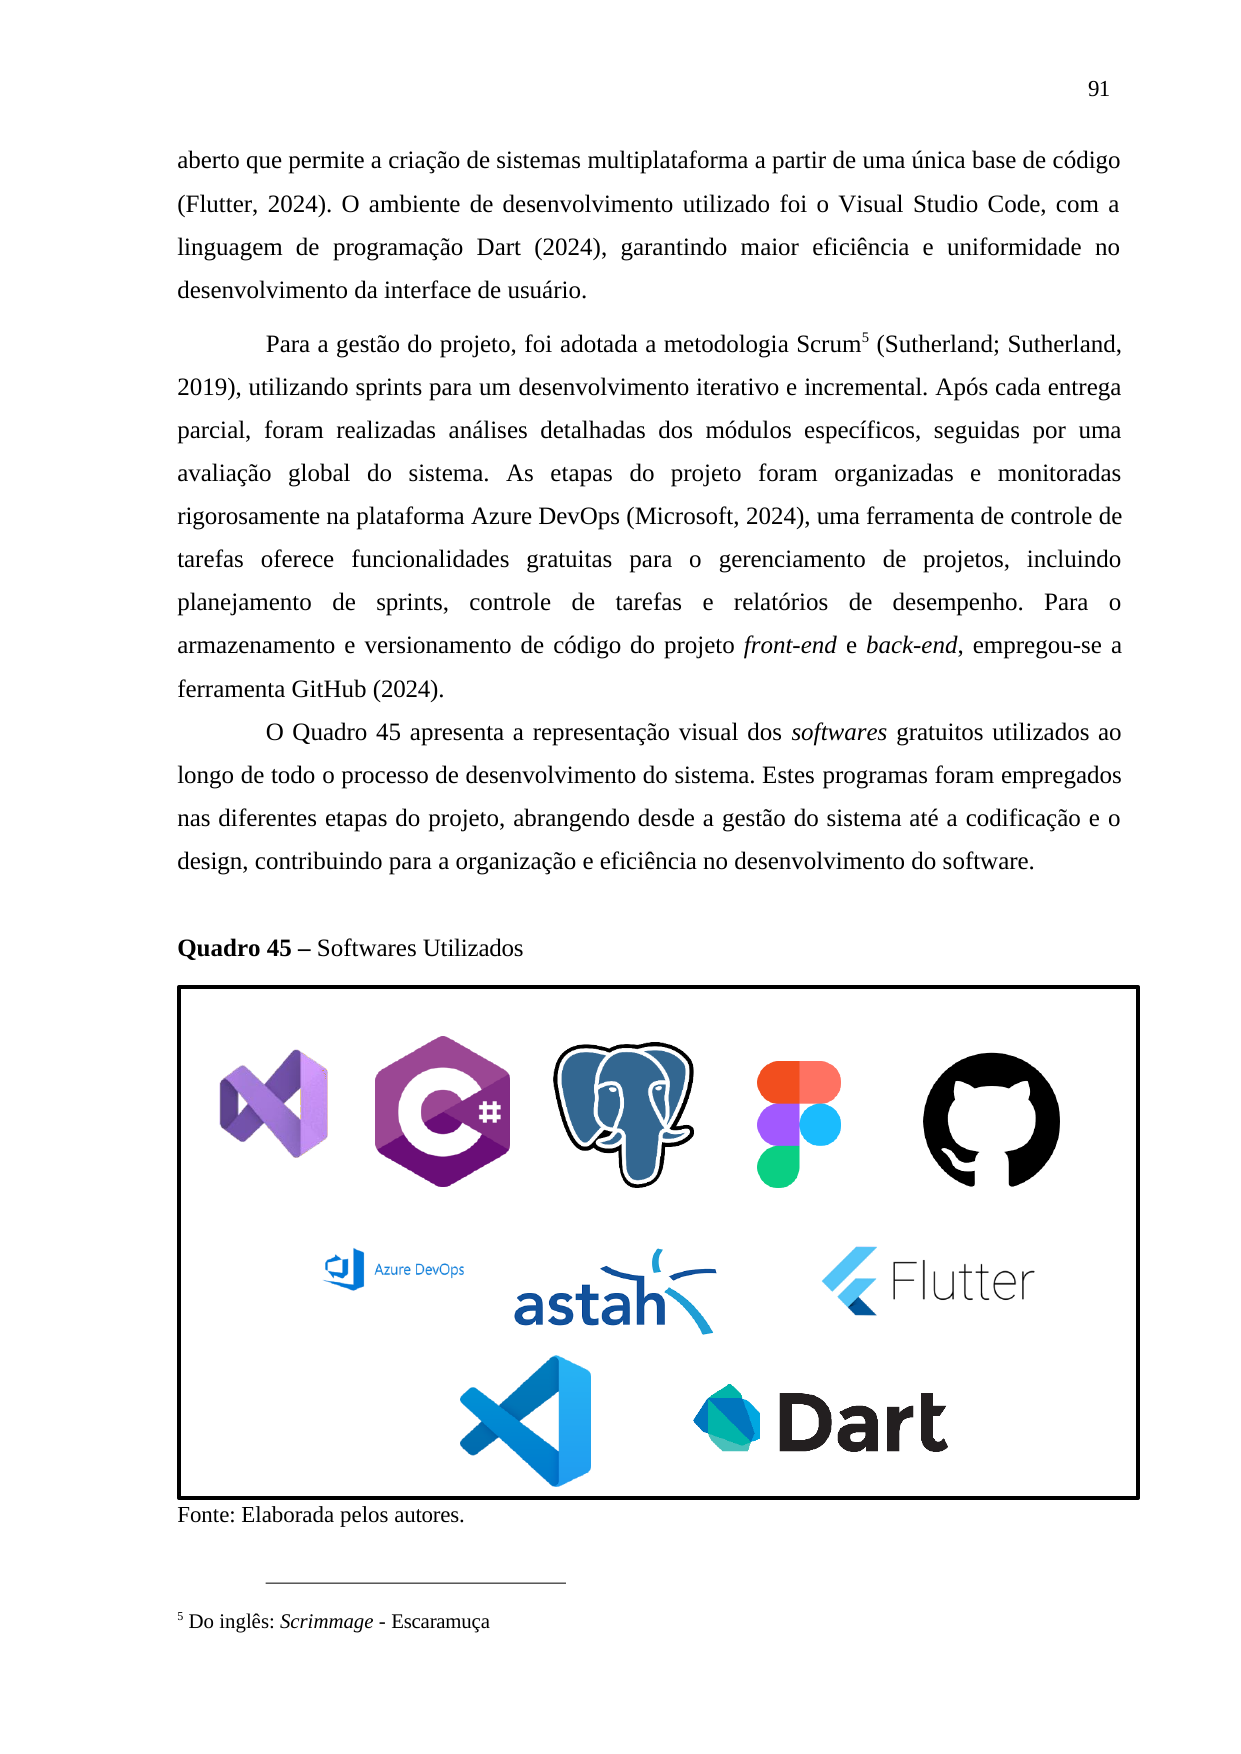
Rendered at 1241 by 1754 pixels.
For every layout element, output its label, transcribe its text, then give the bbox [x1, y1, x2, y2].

picture [375, 1036, 510, 1187]
picture [923, 1052, 1060, 1187]
text aberto que permite a criação de sistemas multiplataforma a partir de uma única base de código (Flutter, 2024). O ambiente de desenvolvimento utilizado foi o Visual Studio Code, com a linguagem de programação Dart (2024), garantindo maior eficiência e uniformidade no desenvolvimento da interface de usuário. [177, 146, 1121, 304]
text Quadro 45 – Softwares Utilizados [177, 933, 1152, 962]
text Para a gestão do projeto, foi adotada a metodologia Scrum5 (Sutherland; Sutherland, 2019), utilizando sprints para um desenvolvimento iterativo e incremental. Após cada entrega parcial, foram realizadas análises detalhadas dos módulos específicos, seguidas por uma avaliação global do sistema. As etapas do projeto foram organizadas e monitoradas rigorosamente na plataforma Azure DevOps (Microsoft, 2024), uma ferramenta de controle de tarefas oferece funcionalidades gratuitas para o gerenciamento de projetos, incluindo planejamento de sprints, controle de tarefas e relatórios de desempenho. Para o armazenamento e versionamento de código do projeto front-end e back-end, empregou-se a ferramenta GitHub (2024). [177, 329, 1122, 702]
text 5 Do inglês: Scrimmage - Escaramuça [177, 1609, 1152, 1633]
picture [460, 1355, 591, 1487]
picture [219, 1048, 328, 1158]
text O Quadro 45 apresenta a representação visual dos softwares gratuitos utilizados ao longo de todo o processo de desenvolvimento do sistema. Estes programas foram empregados nas diferentes etapas do projeto, abrangendo desde a gestão do sistema até a codificação e o design, contribuindo para a organização e eficiência no desenvolvimento do software. [177, 717, 1122, 875]
picture [693, 1384, 948, 1452]
picture [553, 1042, 694, 1188]
picture [322, 1247, 464, 1291]
picture [514, 1248, 717, 1335]
picture [757, 1061, 841, 1188]
picture [821, 1245, 1035, 1317]
